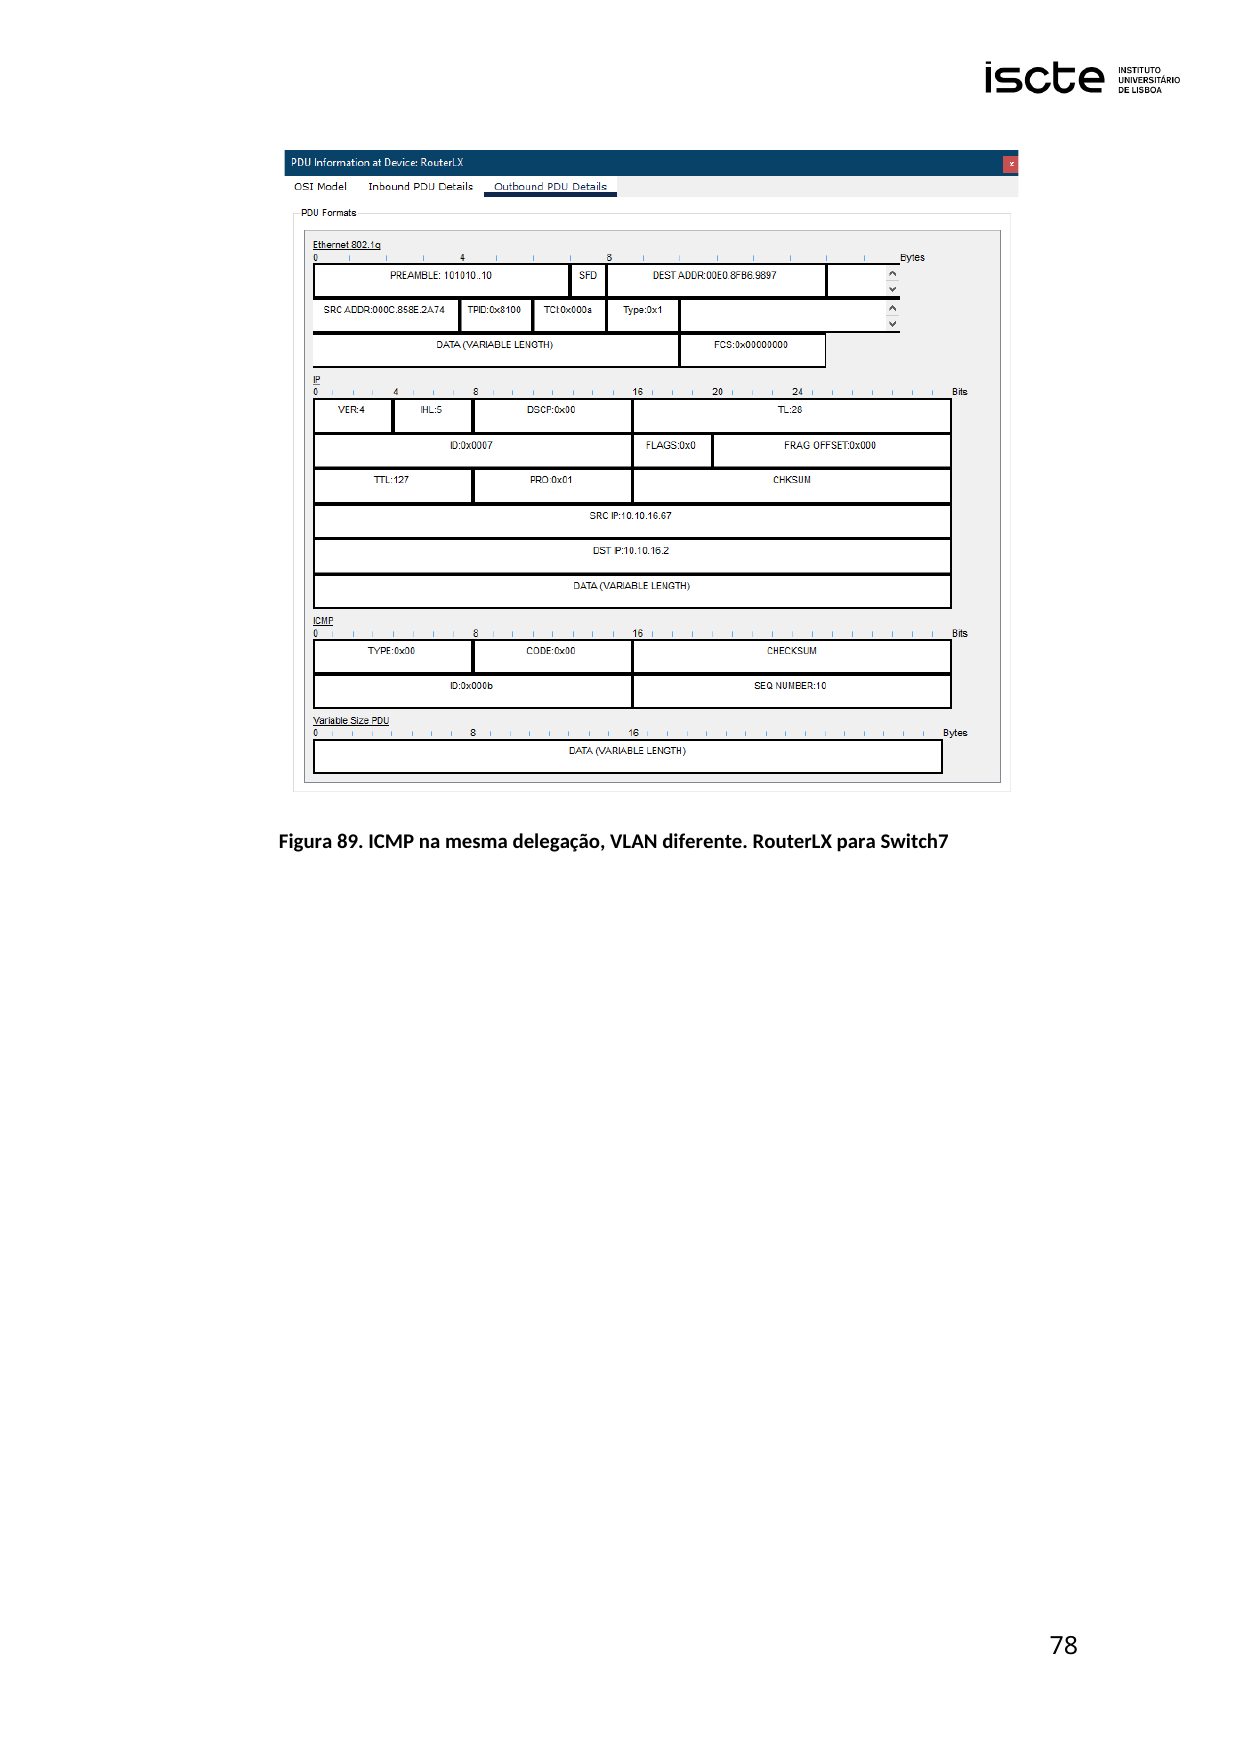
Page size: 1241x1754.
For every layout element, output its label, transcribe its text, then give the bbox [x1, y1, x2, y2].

picture [973, 44, 1190, 108]
picture [284, 150, 1019, 800]
